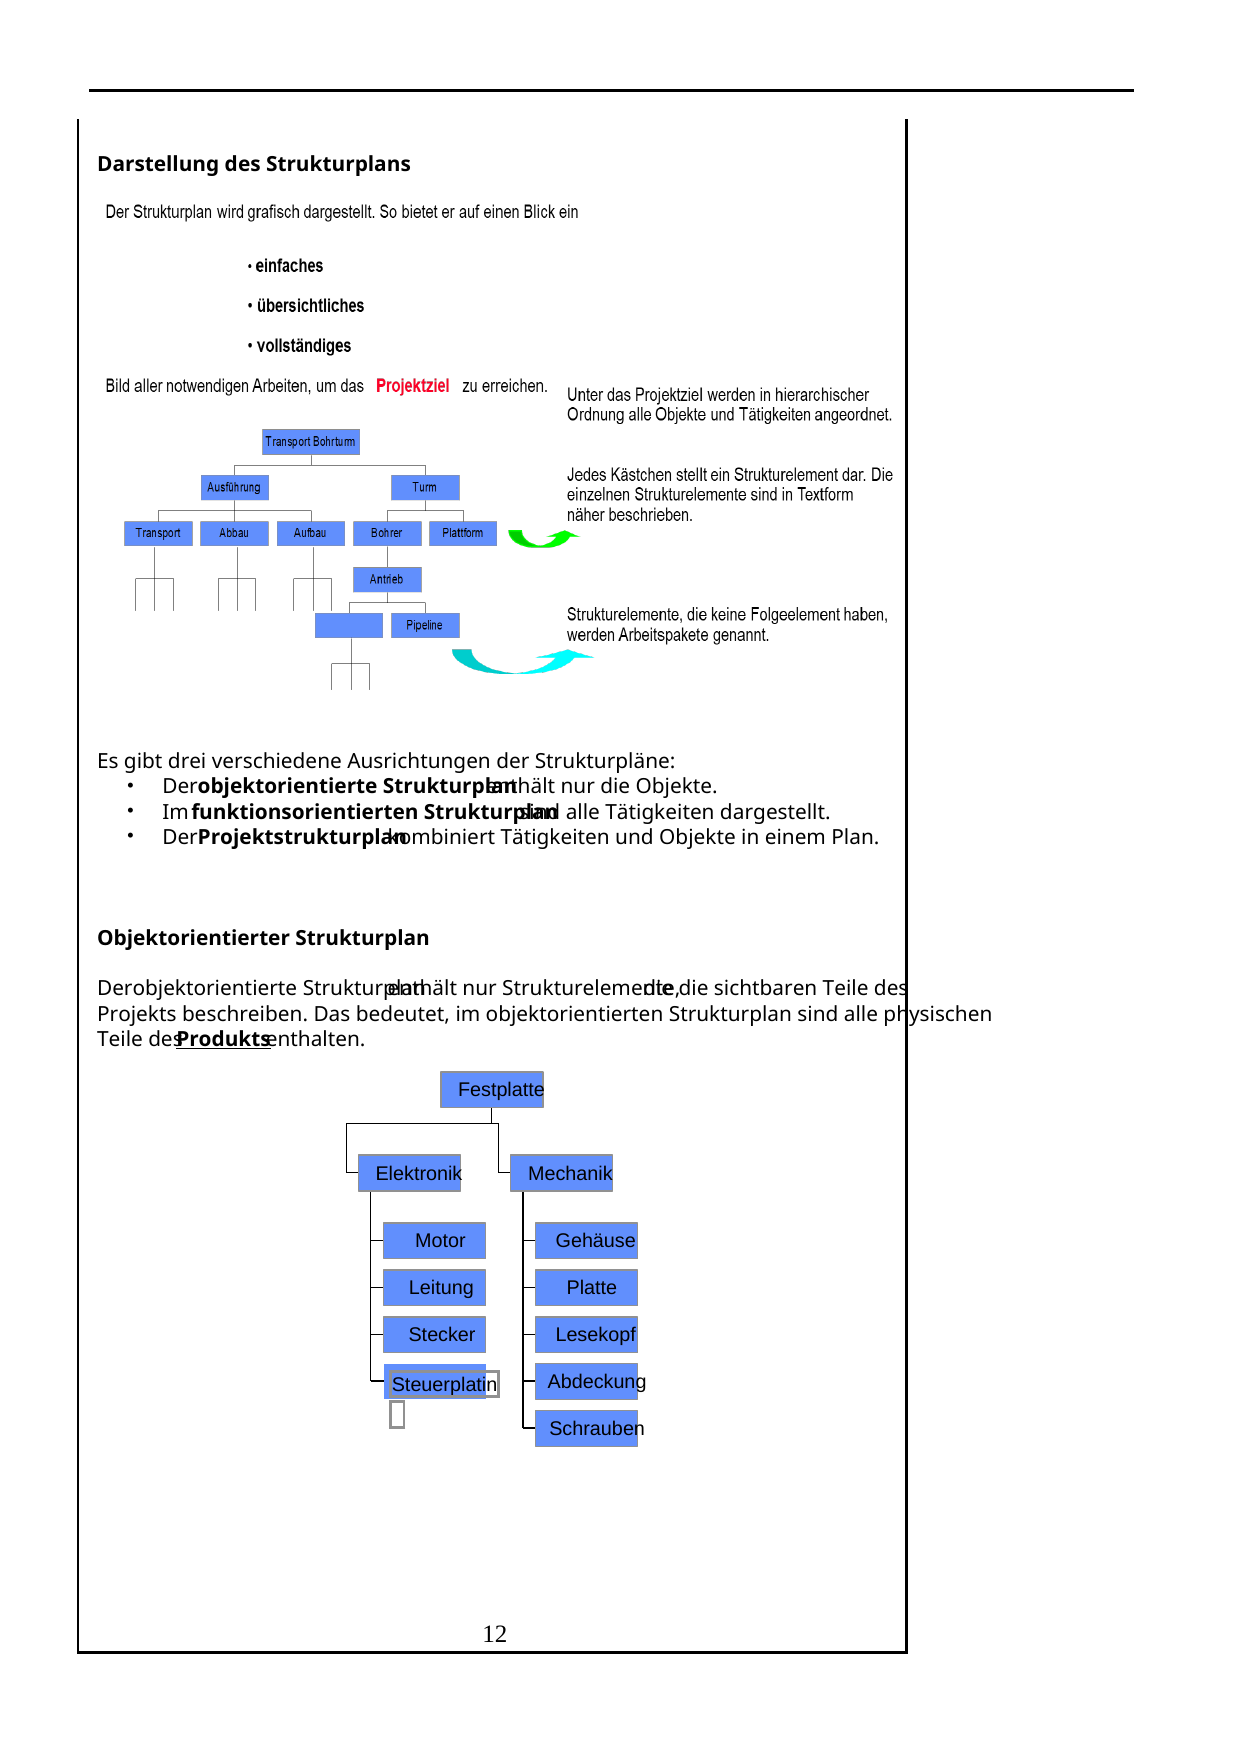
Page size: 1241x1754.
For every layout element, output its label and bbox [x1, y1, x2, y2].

picture [96, 194, 902, 690]
